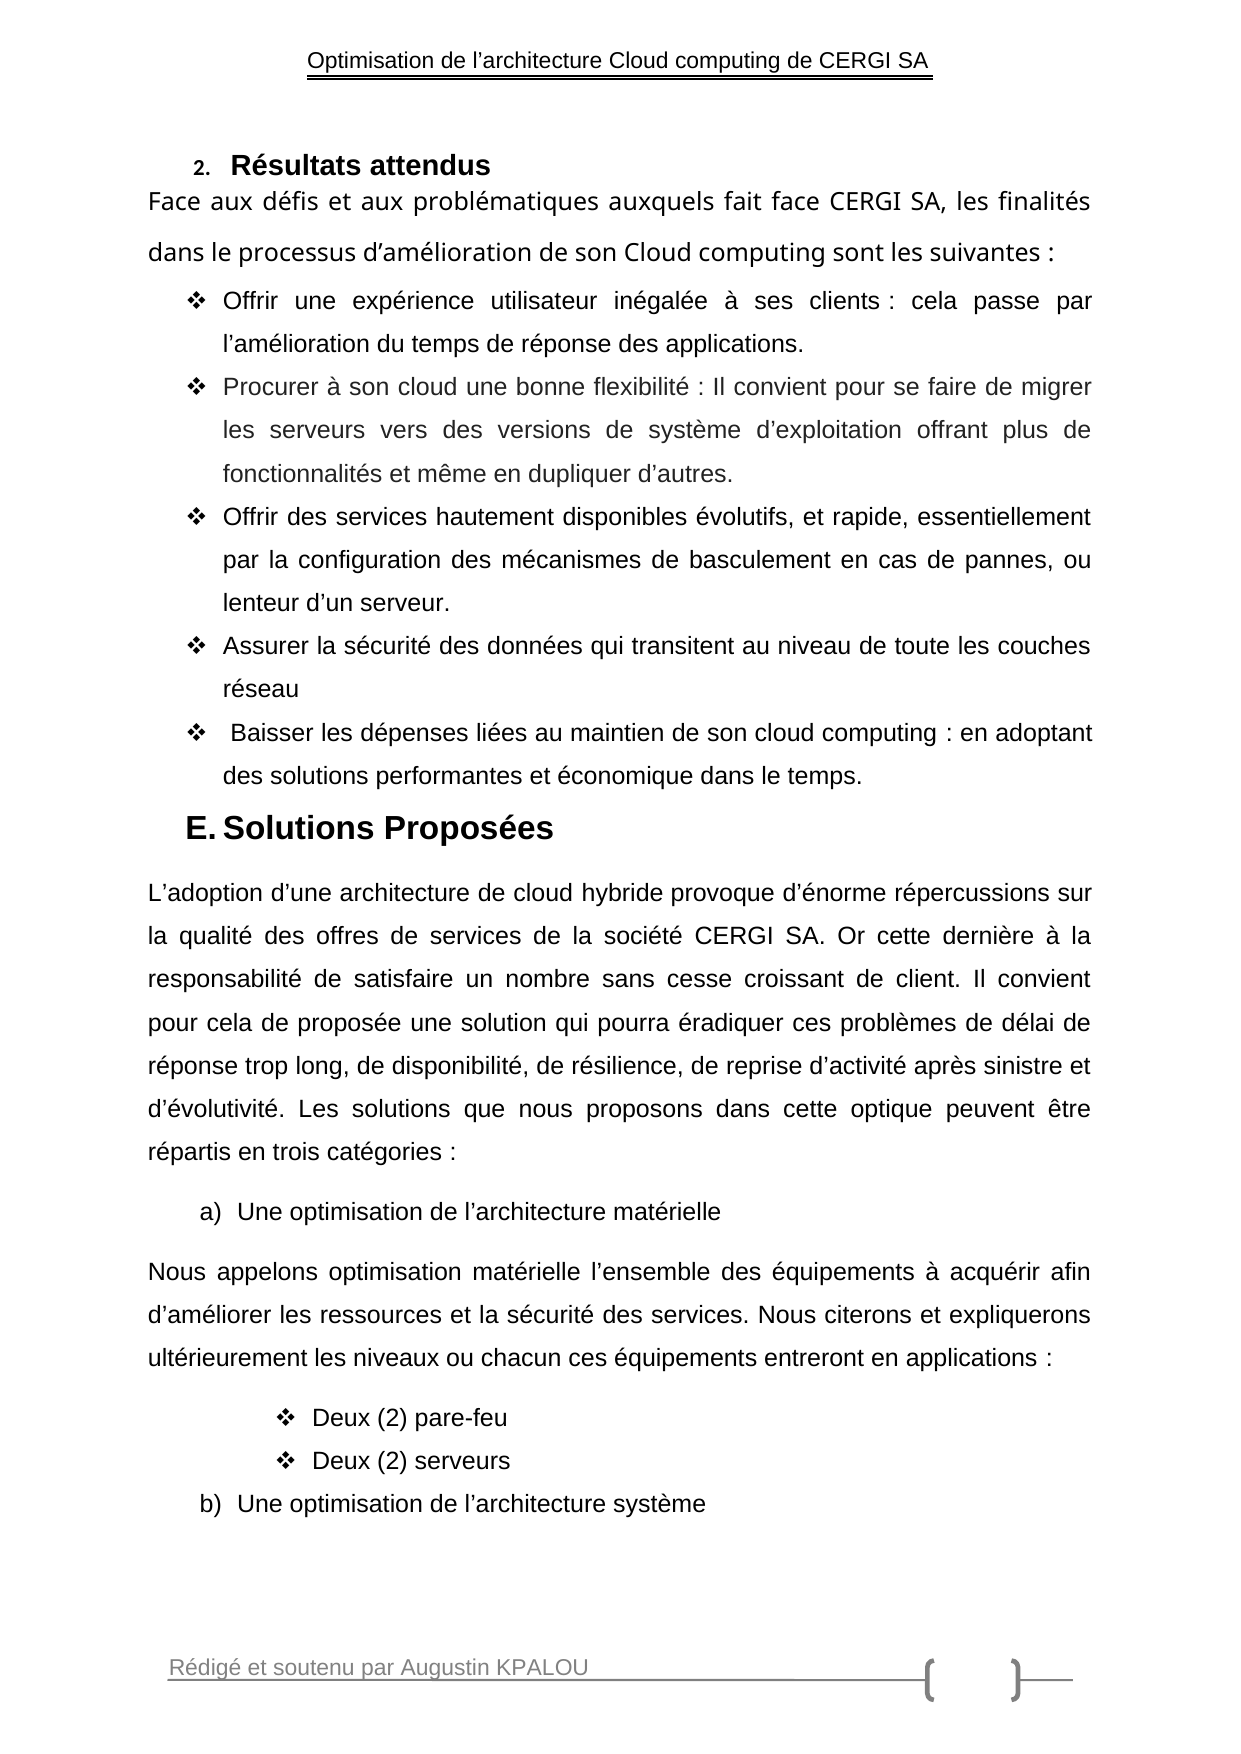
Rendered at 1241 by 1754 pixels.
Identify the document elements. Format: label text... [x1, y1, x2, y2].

list Une optimisation de l’architecture système [199, 1489, 1093, 1518]
text Face aux défis et aux problématiques auxquels fait face CERGI SA, les finalités dans le processus d’amélioration de son Cloud computing sont les suivantes : [148, 184, 1093, 269]
list Procurer à son cloud une bonne flexibilité : Il convient pour se faire de migrer les serveurs vers des versions de système d’exploitation offrant plus de fonctionnalités et même en dupliquer d’autres. [185, 372, 1093, 487]
list Deux (2) pare-feu [274, 1403, 1093, 1431]
list Assurer la sécurité des données qui transitent au niveau de toute les couches réseau [185, 631, 1093, 703]
subtitle Résultats attendus [193, 148, 1093, 181]
list Une optimisation de l’architecture matérielle [199, 1197, 1093, 1226]
subtitle Solutions Proposées [185, 808, 1093, 846]
list Offrir des services hautement disponibles évolutifs, et rapide, essentiellement par la configuration des mécanismes de basculement en cas de pannes, ou lenteur d’un serveur. [185, 502, 1093, 617]
list Baisser les dépenses liées au maintien de son cloud computing : en adoptant des solutions performantes et économique dans le temps. [185, 717, 1093, 789]
list Offrir une expérience utilisateur inégalée à ses clients : cela passe par l’amélioration du temps de réponse des applications. [185, 286, 1093, 358]
text L’adoption d’une architecture de cloud hybride provoque d’énorme répercussions sur la qualité des offres de services de la société CERGI SA. Or cette dernière à la responsabilité de satisfaire un nombre sans cesse croissant de client. Il convient pour cela de proposée une solution qui pourra éradiquer ces problèmes de délai de réponse trop long, de disponibilité, de résilience, de reprise d’activité après sinistre et d’évolutivité. Les solutions que nous proposons dans cette optique peuvent être répartis en trois catégories : [148, 878, 1093, 1166]
text Nous appelons optimisation matérielle l’ensemble des équipements à acquérir afin d’améliorer les ressources et la sécurité des services. Nous citerons et expliquerons ultérieurement les niveaux ou chacun ces équipements entreront en applications : [148, 1257, 1093, 1372]
list Deux (2) serveurs [274, 1446, 1093, 1475]
